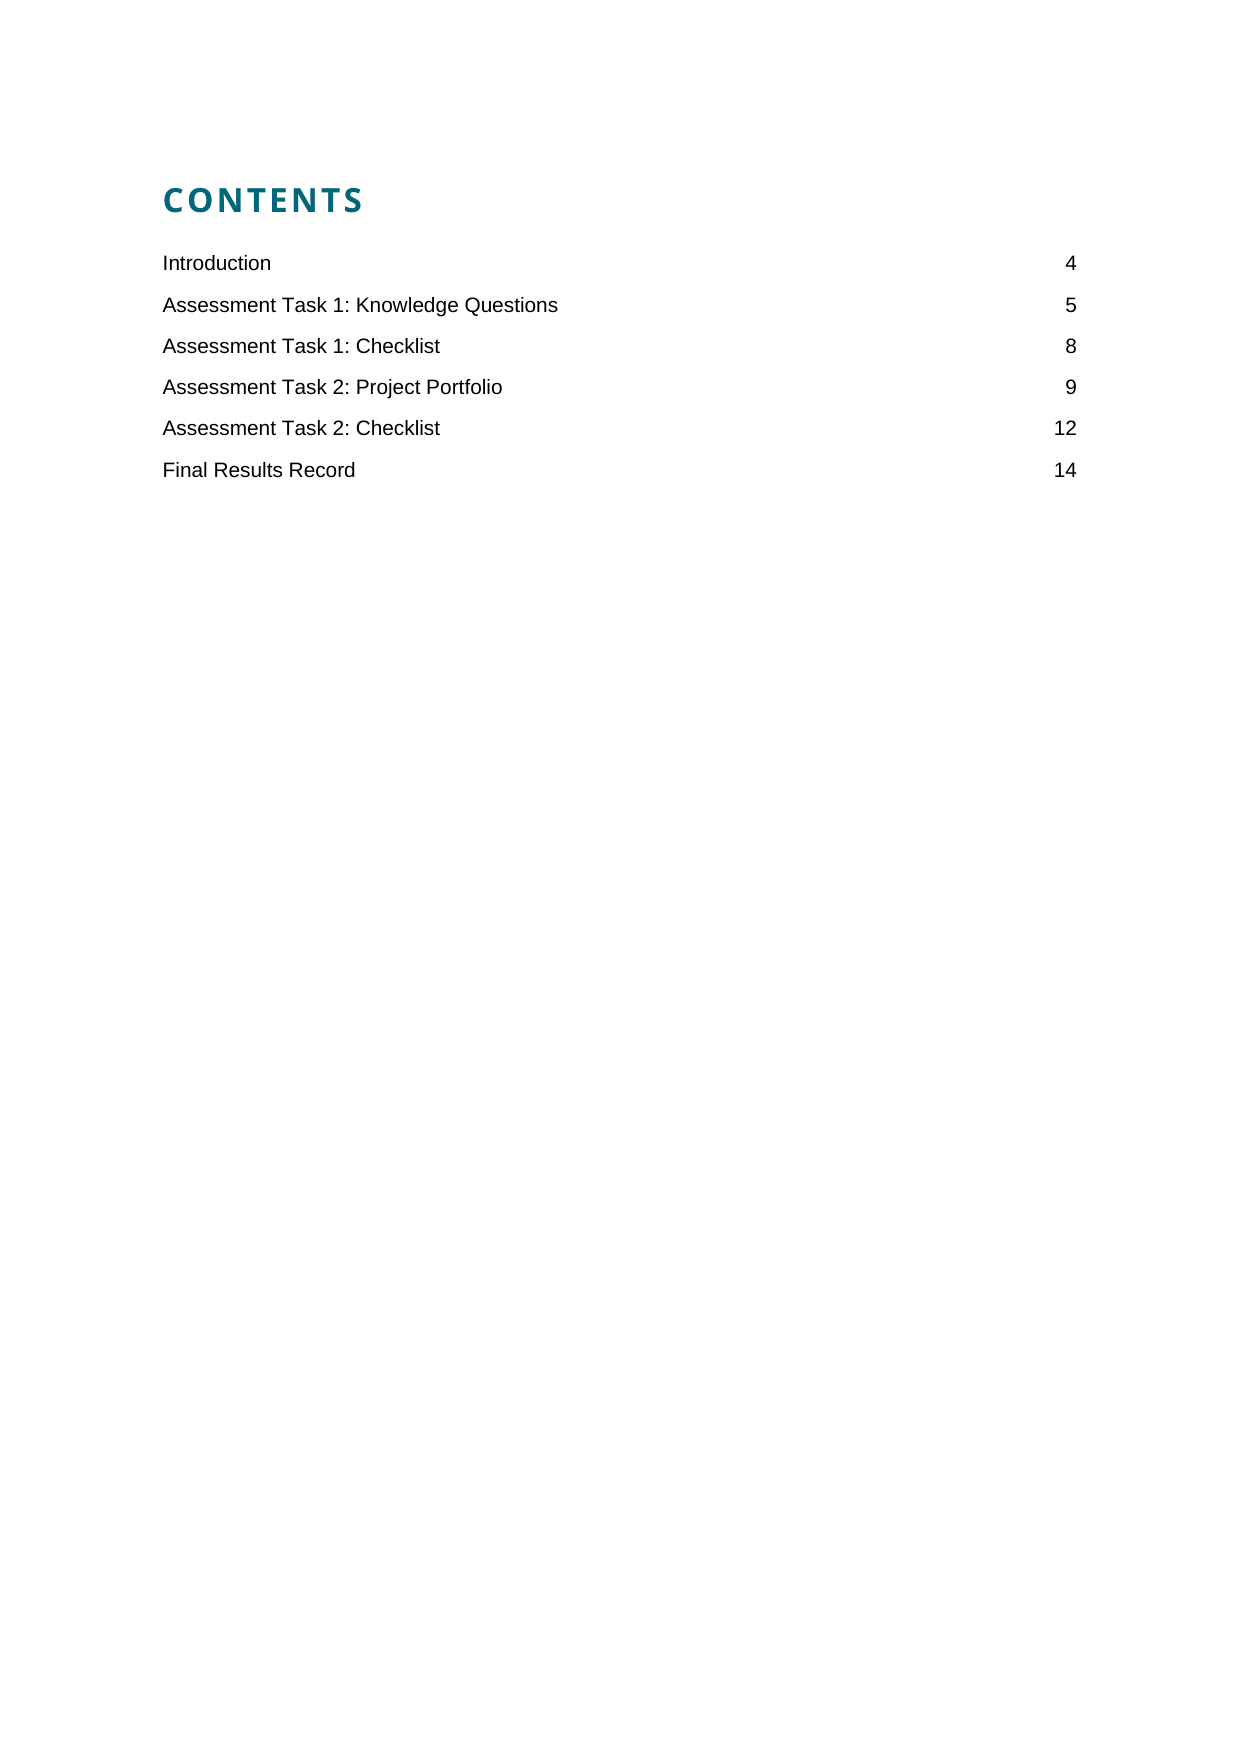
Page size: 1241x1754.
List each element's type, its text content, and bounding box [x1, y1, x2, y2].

text Introduction 4 [162, 251, 1078, 275]
text Assessment Task 1: Checklist 8 [162, 334, 1078, 358]
subtitle CONTENTS [162, 177, 1078, 223]
text Assessment Task 2: Checklist 12 [162, 416, 1078, 440]
text Assessment Task 1: Knowledge Questions 5 [162, 292, 1078, 316]
text Final Results Record 14 [162, 457, 1078, 481]
text Assessment Task 2: Project Portfolio 9 [162, 375, 1078, 399]
